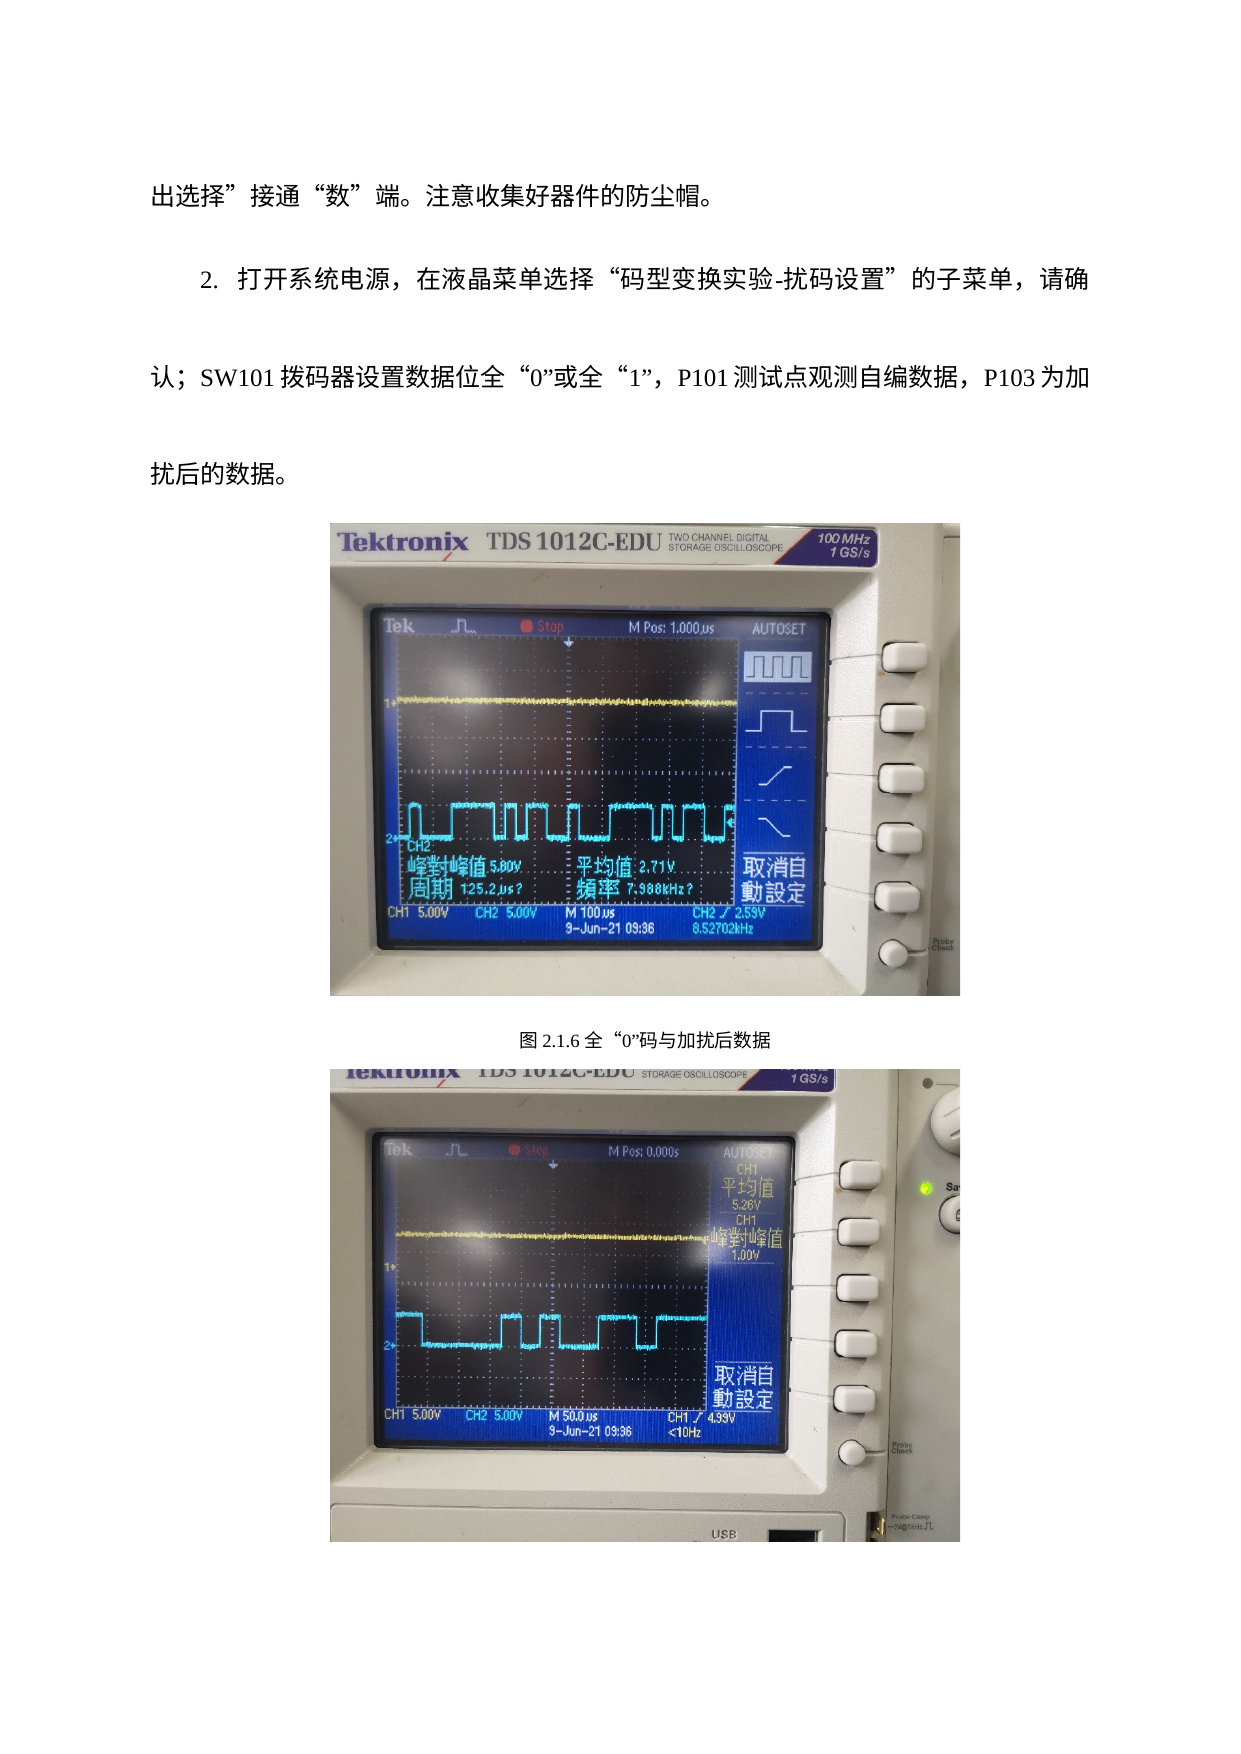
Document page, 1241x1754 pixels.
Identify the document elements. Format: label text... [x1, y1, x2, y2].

list 打开系统电源，在液晶菜单选择“码型变换实验-扰码设置”的子菜单，请确认；SW101拨码器设置数据位全“0”或全“1”，P101测试点观测自编数据，P103为加扰后的数据。 [150, 245, 1090, 505]
picture [330, 523, 961, 996]
picture [330, 1069, 961, 1542]
list 图2.1.6 全“0”码与加扰后数据 [200, 1023, 1090, 1056]
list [150, 162, 1090, 227]
